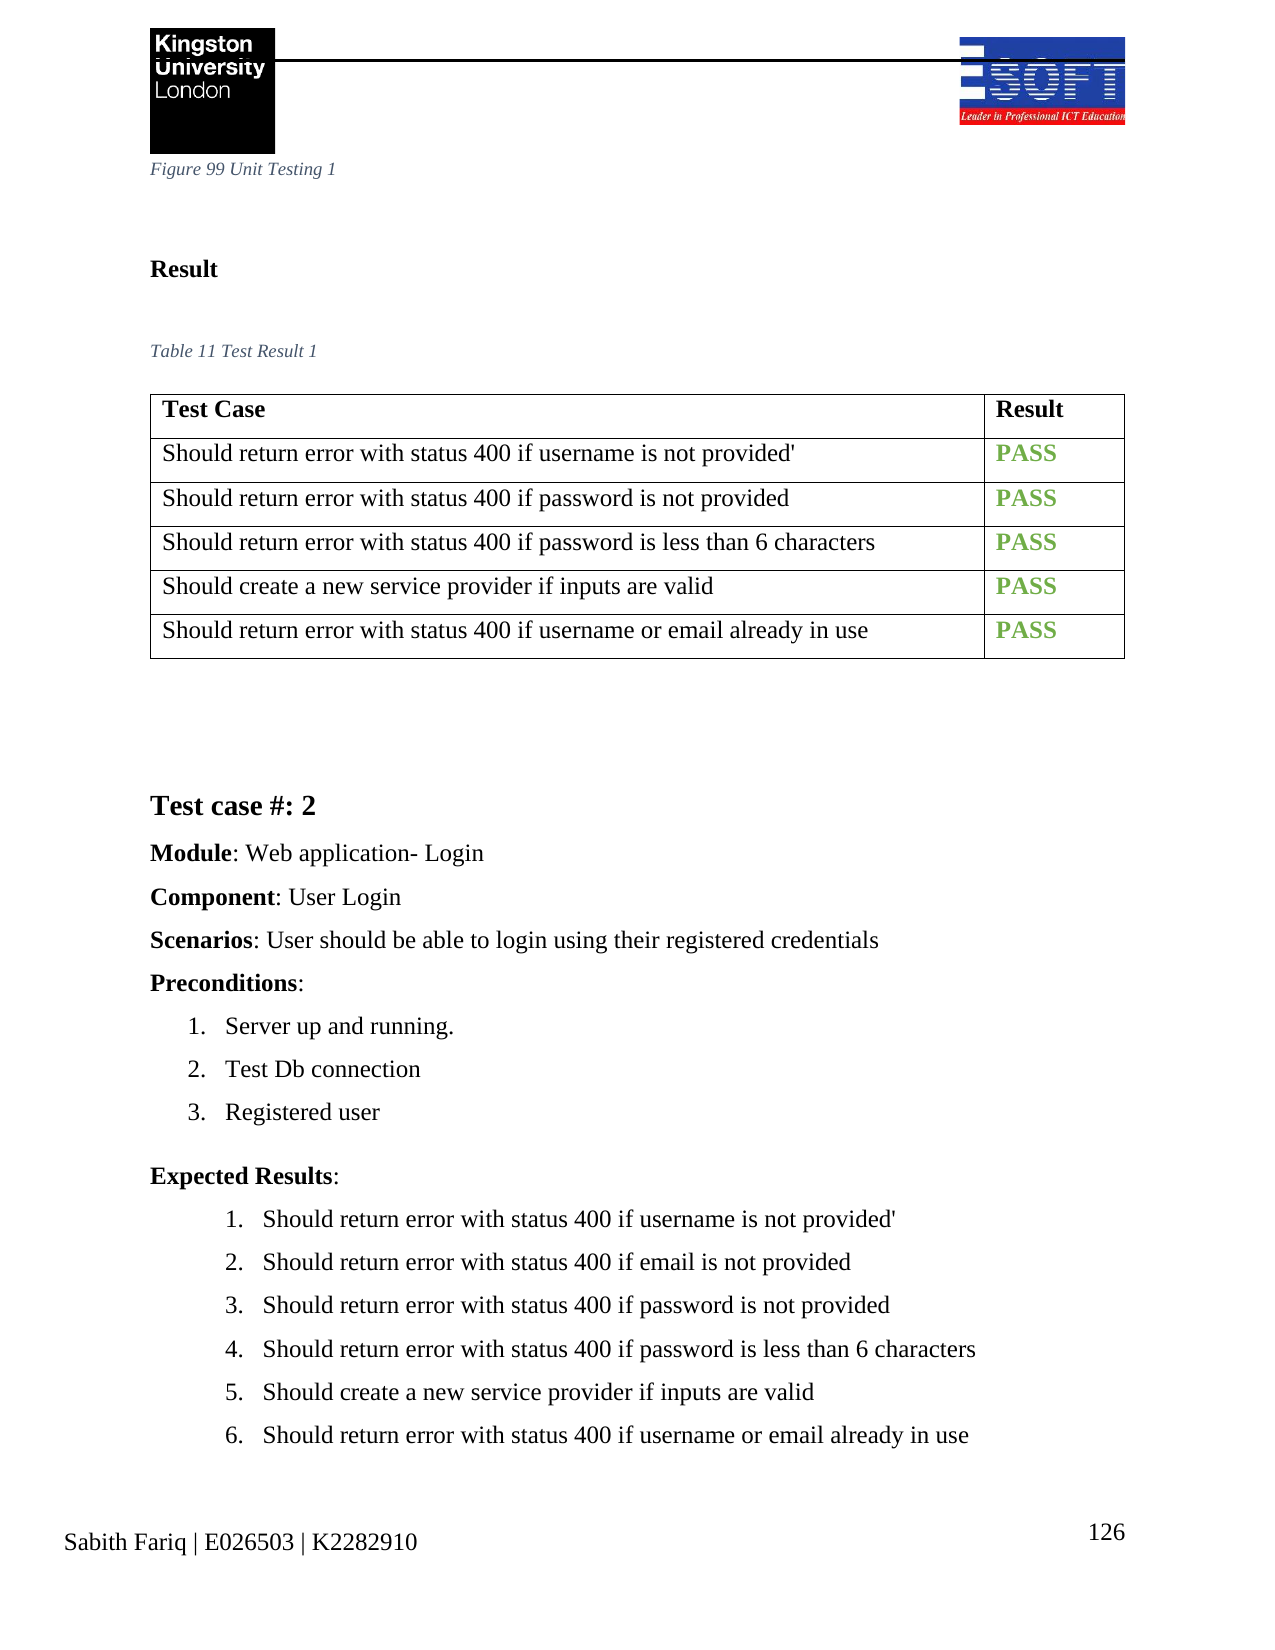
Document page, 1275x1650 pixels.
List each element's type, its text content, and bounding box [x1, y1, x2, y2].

text Scenarios: User should be able to login using their registered credentials [150, 925, 1125, 953]
list Server up and running. [187, 1011, 1125, 1040]
table_cell PASS [985, 527, 1124, 570]
list Registered user [187, 1097, 1125, 1126]
table_cell Should create a new service provider if inputs are valid [151, 571, 984, 614]
list Should return error with status 400 if password is less than 6 characters [225, 1334, 1125, 1362]
text Expected Results: [150, 1161, 1125, 1190]
text Result [150, 254, 1125, 283]
table_cell Should return error with status 400 if password is not provided [151, 483, 984, 526]
text Component: User Login [150, 882, 1125, 910]
table_cell PASS [985, 439, 1124, 482]
list Should create a new service provider if inputs are valid [225, 1377, 1125, 1406]
picture [959, 37, 1125, 59]
text Module: Web application- Login [150, 838, 1125, 867]
table_header Test Case [151, 395, 984, 437]
list Should return error with status 400 if email is not provided [225, 1247, 1125, 1276]
table_header Result [985, 395, 1124, 437]
table_cell Should return error with status 400 if username or email already in use [151, 615, 984, 658]
table_cell Should return error with status 400 if password is less than 6 characters [151, 527, 984, 570]
text Preconditions: [150, 968, 1125, 997]
table_cell PASS [985, 615, 1124, 658]
table_cell PASS [985, 483, 1124, 526]
table_cell PASS [985, 571, 1124, 614]
picture [150, 28, 275, 59]
picture [959, 62, 1125, 125]
picture [150, 62, 275, 154]
list Should return error with status 400 if password is not provided [225, 1291, 1125, 1319]
list Should return error with status 400 if username is not provided' [225, 1204, 1125, 1233]
table_cell Should return error with status 400 if username is not provided' [151, 439, 984, 482]
list Should return error with status 400 if username or email already in use [225, 1420, 1125, 1449]
list Test Db connection [187, 1054, 1125, 1083]
text Test case #: 2 [150, 788, 1125, 822]
